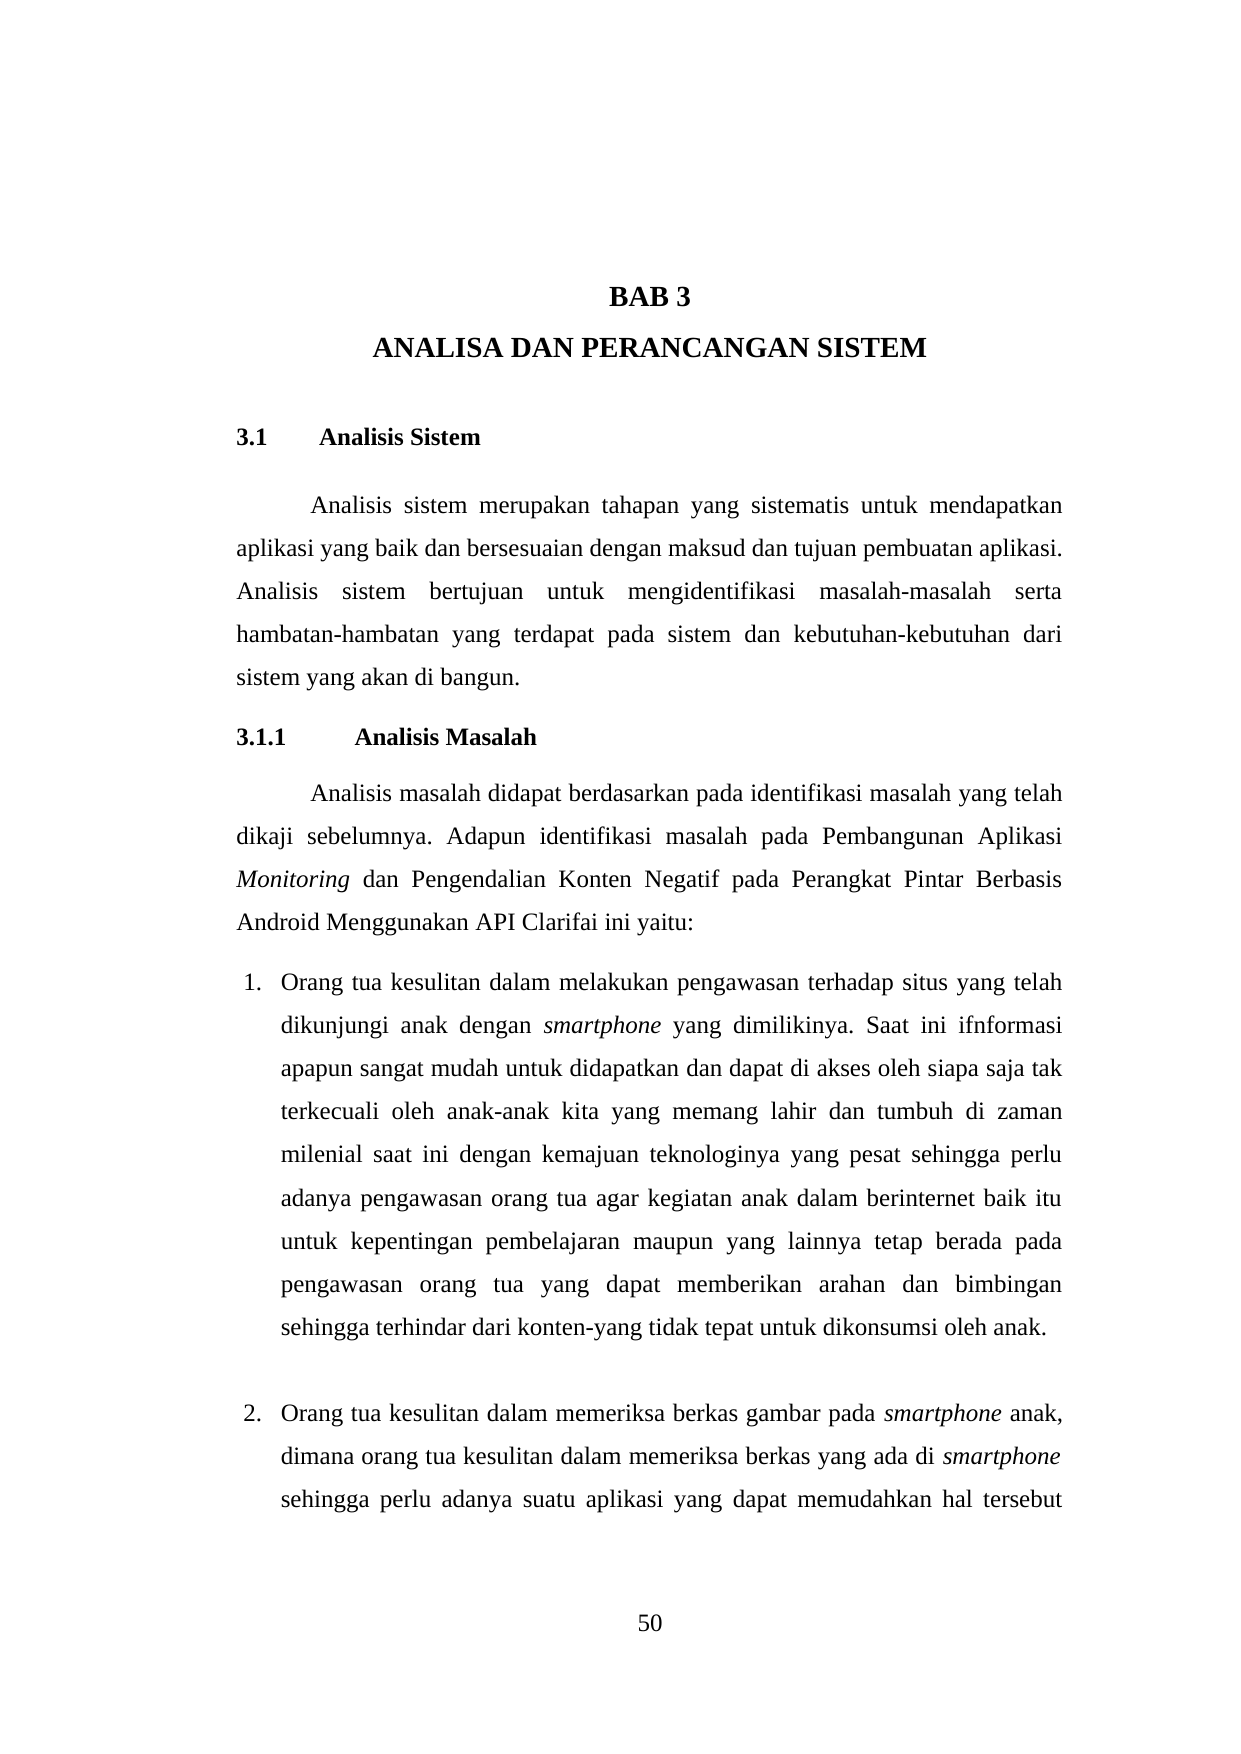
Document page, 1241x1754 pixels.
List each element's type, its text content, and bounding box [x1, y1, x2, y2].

subtitle Analisis Masalah [236, 722, 1063, 751]
text Analisis masalah didapat berdasarkan pada identifikasi masalah yang telah dikaji sebelumnya. Adapun identifikasi masalah pada Pembangunan Aplikasi Monitoring dan Pengendalian Konten Negatif pada Perangkat Pintar Berbasis Android Menggunakan API Clarifai ini yaitu: [236, 778, 1063, 936]
text Analisis sistem merupakan tahapan yang sistematis untuk mendapatkan aplikasi yang baik dan bersesuaian dengan maksud dan tujuan pembuatan aplikasi. Analisis sistem bertujuan untuk mengidentifikasi masalah-masalah serta hambatan-hambatan yang terdapat pada sistem dan kebutuhan-kebutuhan dari sistem yang akan di bangun. [236, 490, 1063, 691]
text Analisa dan perancangan sistem [236, 330, 1063, 363]
list Orang tua kesulitan dalam melakukan pengawasan terhadap situs yang telah dikunjungi anak dengan smartphone yang dimilikinya. Saat ini ifnformasi apapun sangat mudah untuk didapatkan dan dapat di akses oleh siapa saja tak terkecuali oleh anak-anak kita yang memang lahir dan tumbuh di zaman milenial saat ini dengan kemajuan teknologinya yang pesat sehingga perlu adanya pengawasan orang tua agar kegiatan anak dalam berinternet baik itu untuk kepentingan pembelajaran maupun yang lainnya tetap berada pada pengawasan orang tua yang dapat memberikan arahan dan bimbingan sehingga terhindar dari konten-yang tidak tepat untuk dikonsumsi oleh anak. [243, 967, 1063, 1341]
subtitle Analisis Sistem [236, 422, 1063, 451]
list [243, 1398, 1063, 1513]
